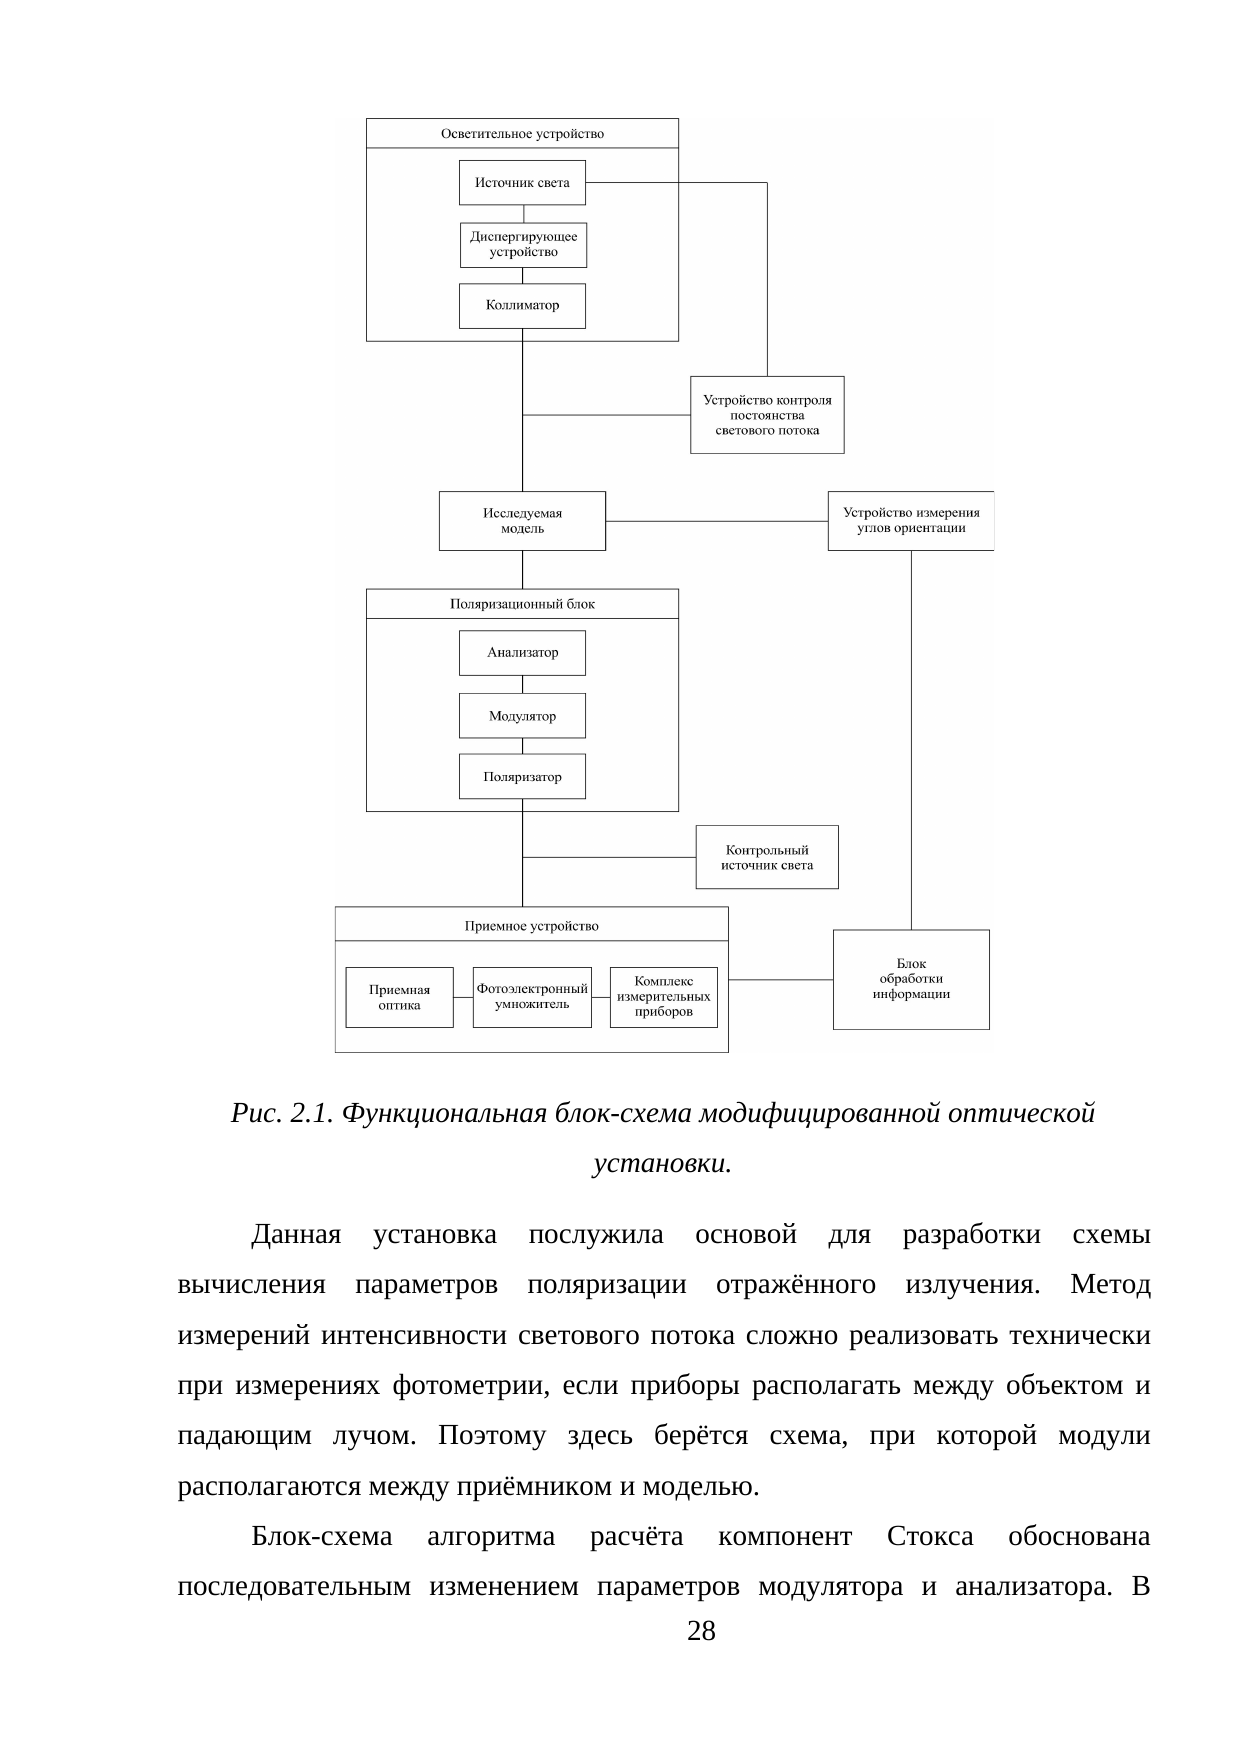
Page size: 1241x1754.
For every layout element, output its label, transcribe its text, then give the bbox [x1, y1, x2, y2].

text Данная установка послужила основой для разработки схемы вычисления параметров поляризации отражённого излучения. Метод измерений интенсивности светового потока сложно реализовать технически при измерениях фотометрии, если приборы располагать между объектом и падающим лучом. Поэтому здесь берётся схема, при которой модули располагаются между приёмником и моделью. [177, 1216, 1152, 1501]
picture [334, 118, 995, 1053]
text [177, 1518, 1152, 1602]
text Рис. 2.1. Функциональная блок-схема модифицированной оптической установки. [177, 1095, 1152, 1178]
